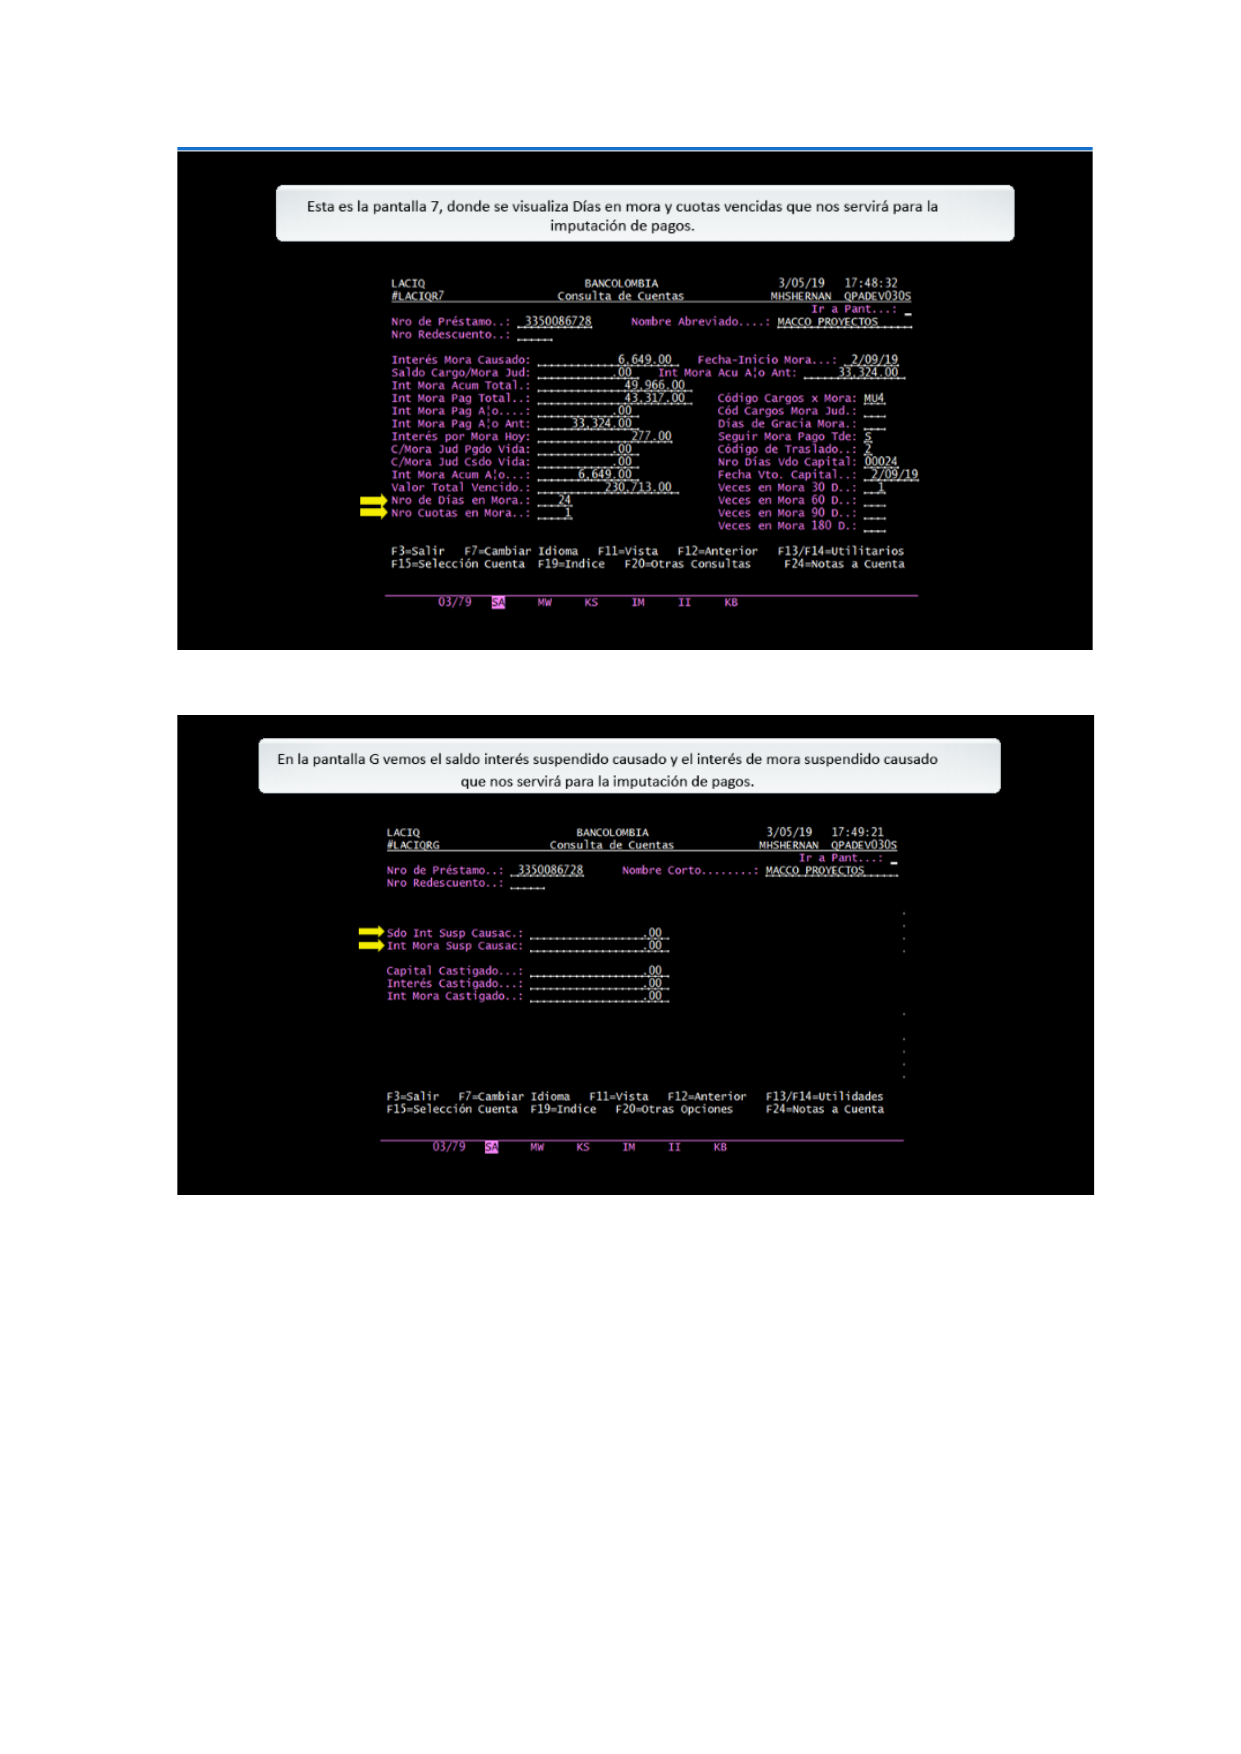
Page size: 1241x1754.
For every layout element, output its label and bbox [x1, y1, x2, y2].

picture [177, 147, 1093, 650]
picture [177, 715, 1095, 1195]
